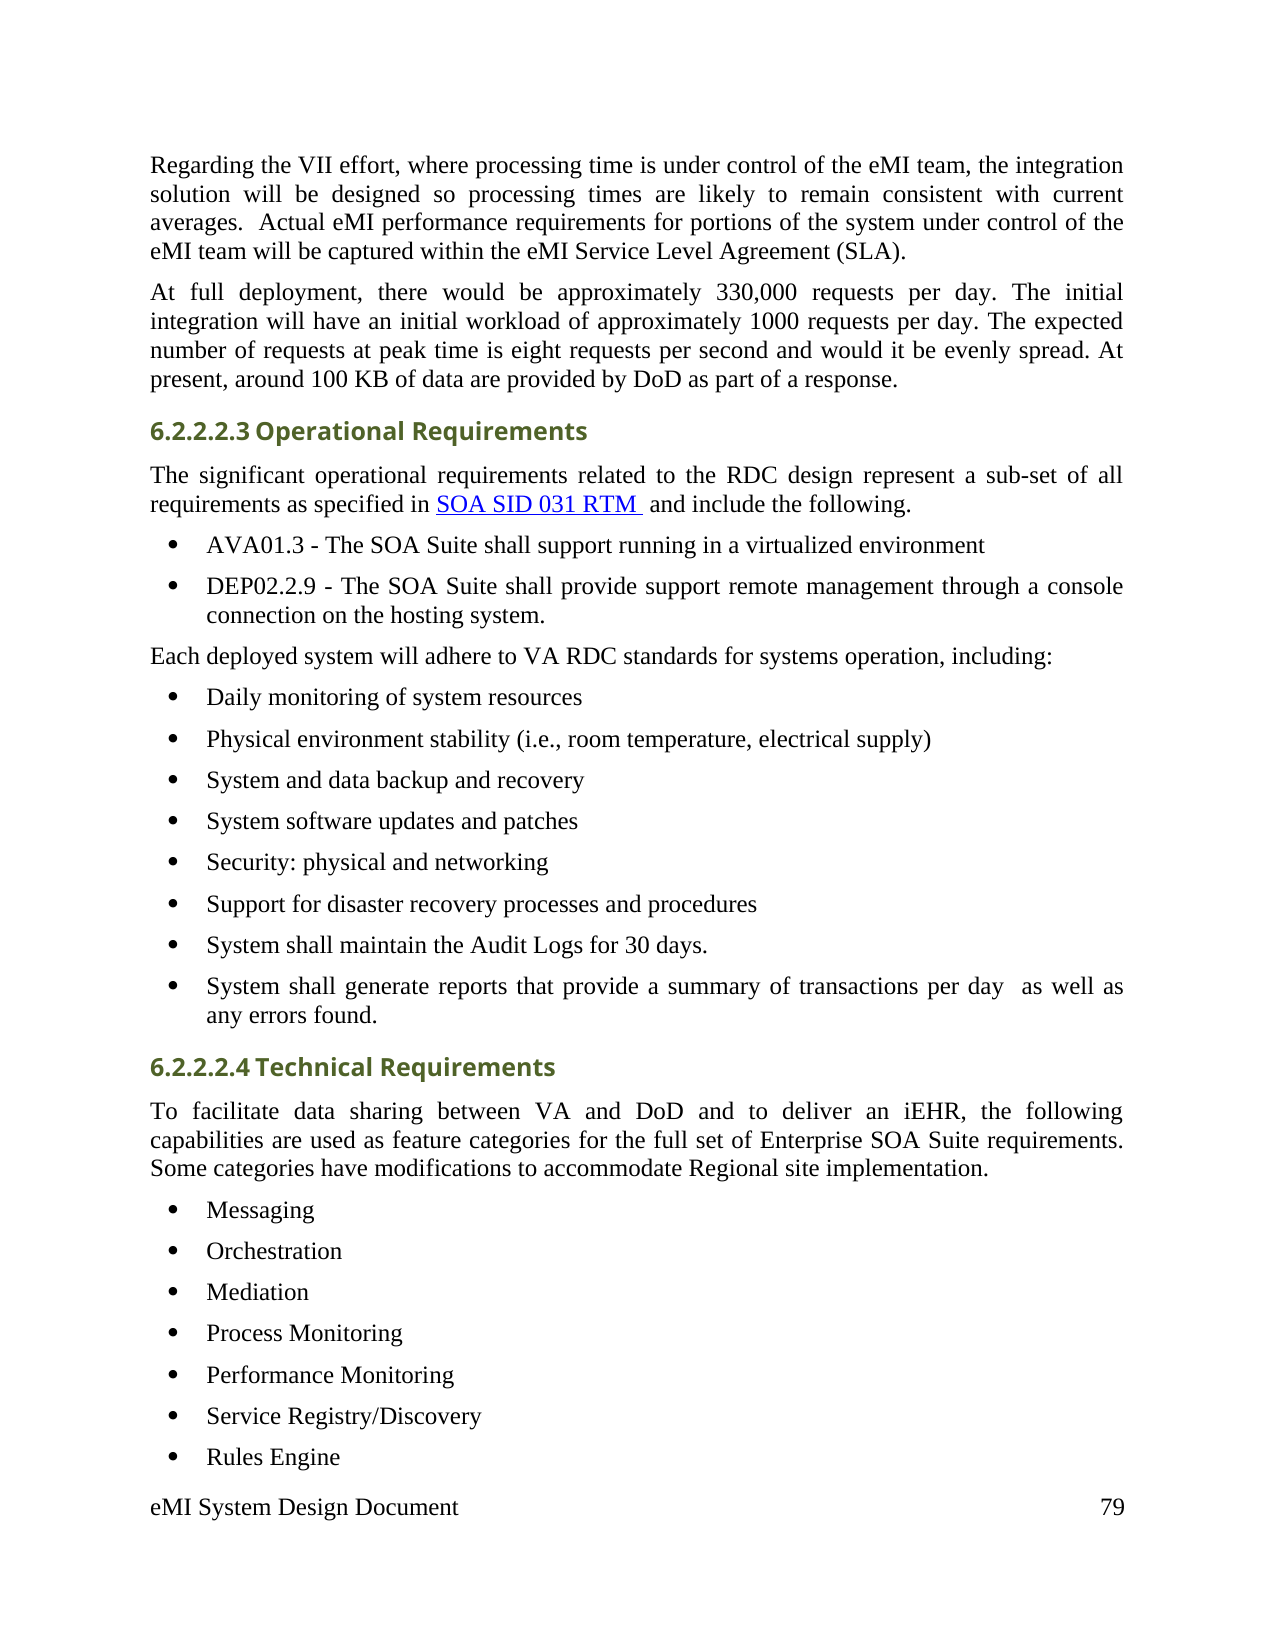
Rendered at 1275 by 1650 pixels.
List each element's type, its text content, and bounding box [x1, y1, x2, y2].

text To facilitate data sharing between VA and DoD and to deliver an iEHR, the following capabilities are used as feature categories for the full set of Enterprise SOA Suite requirements. Some categories have modifications to accommodate Regional site implementation. [150, 1096, 1125, 1182]
text Physical environment stability (i.e., room temperature, electrical supply) [169, 724, 1125, 752]
text System and data backup and recovery [169, 765, 1125, 794]
text Support for disaster recovery processes and procedures [169, 889, 1125, 917]
text Daily monitoring of system resources [169, 682, 1125, 711]
text Each deployed system will adhere to VA RDC standards for systems operation, including: [150, 641, 1125, 670]
text Process Monitoring [169, 1318, 1125, 1347]
text Mediation [169, 1277, 1125, 1306]
text Performance Monitoring [169, 1360, 1125, 1388]
text AVA01.3 - The SOA Suite shall support running in a virtualized environment [169, 530, 1125, 559]
text Security: physical and networking [169, 847, 1125, 876]
text Orchestration [169, 1236, 1125, 1265]
text The significant operational requirements related to the RDC design represent a sub-set of all requirements as specified in SOA SID 031 RTM and include the following. [150, 460, 1125, 517]
text At full deployment, there would be approximately 330,000 requests per day. The initial integration will have an initial workload of approximately 1000 requests per day. The expected number of requests at peak time is eight requests per second and would it be evenly spread. At present, around 100 KB of data are provided by DoD as part of a response. [150, 277, 1125, 392]
text System software updates and patches [169, 806, 1125, 835]
text System shall maintain the Audit Logs for 30 days. [169, 930, 1125, 959]
subtitle Operational Requirements [150, 413, 1125, 447]
text Regarding the VII effort, where processing time is under control of the eMI team, the integration solution will be designed so processing times are likely to remain consistent with current averages. Actual eMI performance requirements for portions of the system under control of the eMI team will be captured within the eMI Service Level Agreement (SLA). [150, 150, 1125, 265]
text Service Registry/Discovery [169, 1401, 1125, 1430]
text System shall generate reports that provide a summary of transactions per day as well as any errors found. [169, 971, 1125, 1029]
text Rules Engine [169, 1442, 1125, 1471]
text DEP02.2.9 - The SOA Suite shall provide support remote management through a console connection on the hosting system. [169, 571, 1125, 629]
text Messaging [169, 1195, 1125, 1223]
subtitle Technical Requirements [150, 1049, 1125, 1083]
